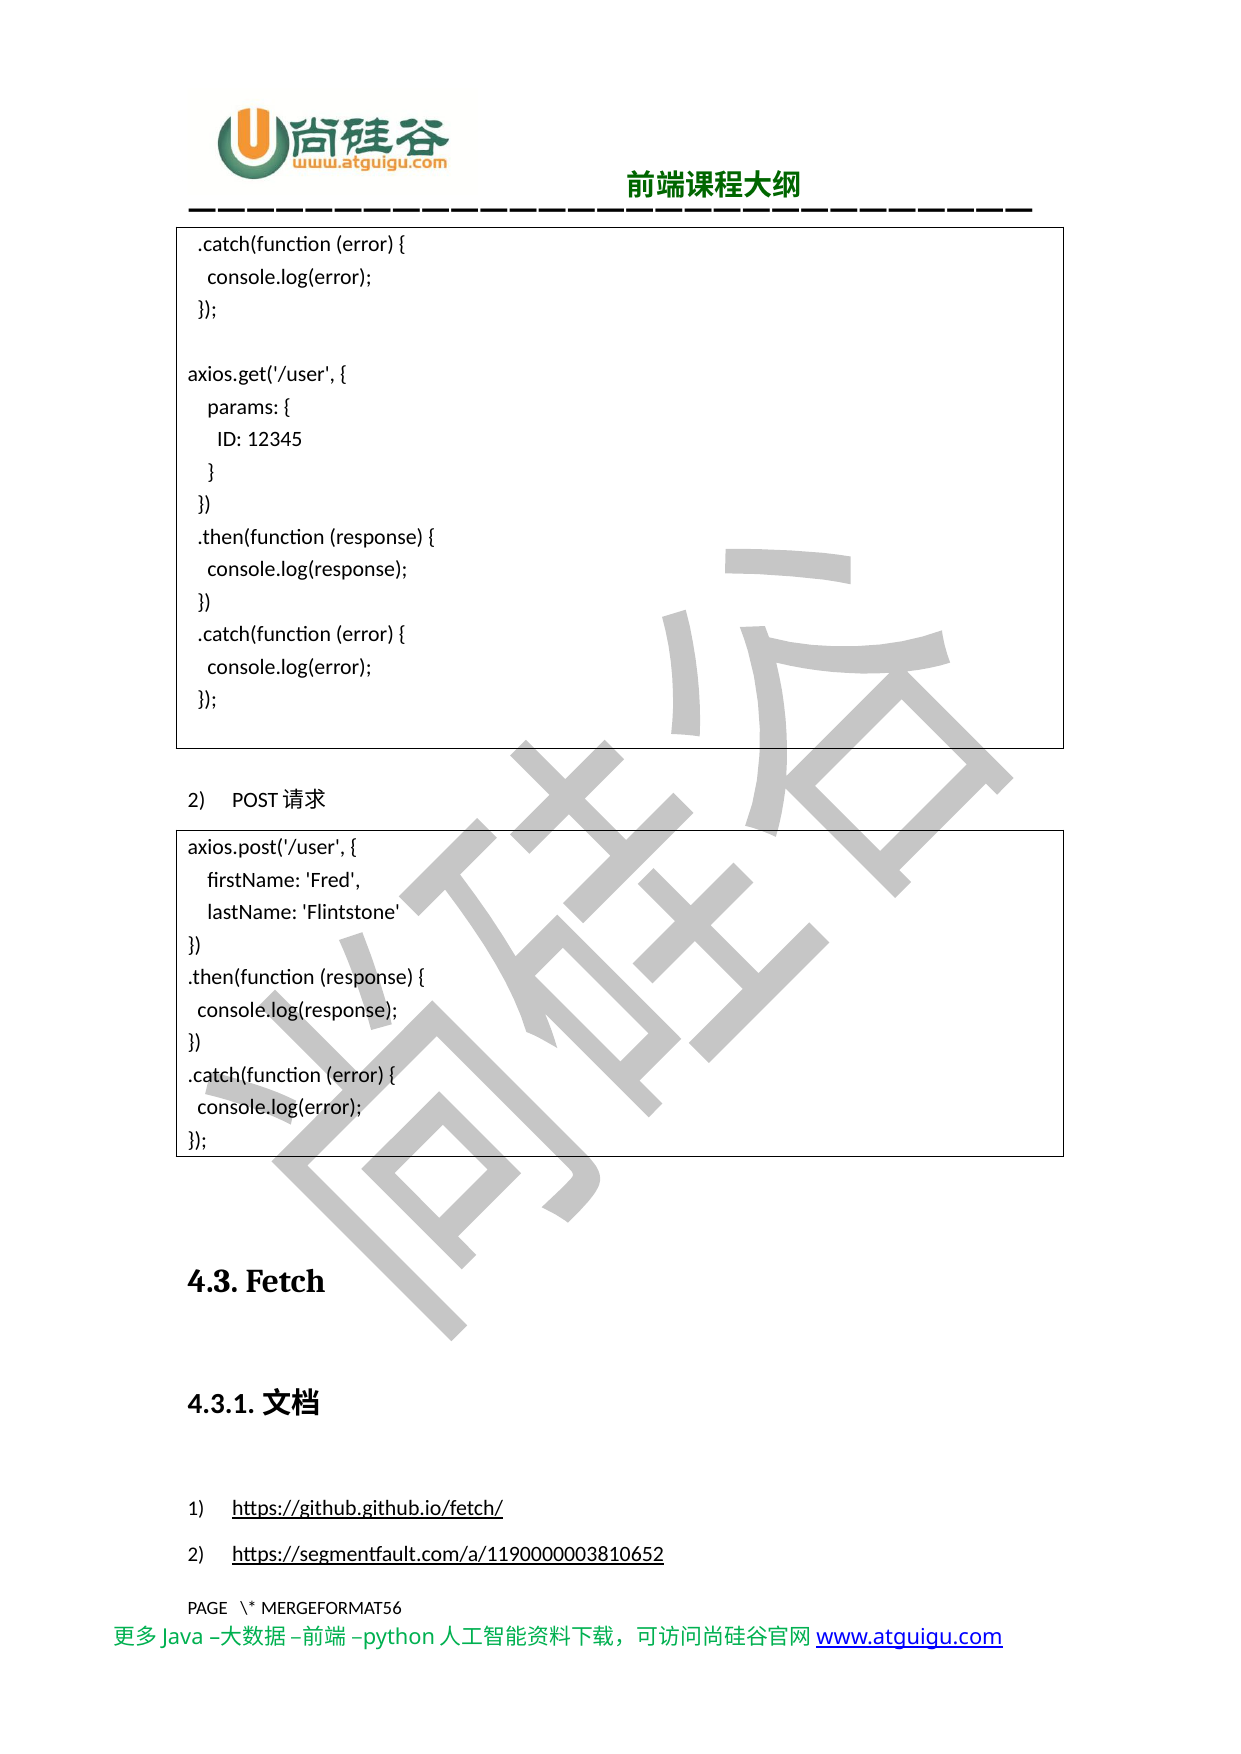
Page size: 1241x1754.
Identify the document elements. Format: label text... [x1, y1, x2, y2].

table_header axios.post('/user', { firstName: 'Fred', lastName: 'Flintstone' }) .then(function (response) { console.log(response); }) .catch(function (error) { console.log(error); }); [177, 831, 1063, 1156]
list https://segmentfault.com/a/1190000003810652 [187, 1537, 1053, 1570]
list POST请求 [187, 781, 1053, 814]
picture [187, 88, 479, 195]
subtitle 4.3.1. 文档 [187, 1369, 1053, 1434]
subtitle 4.3. Fetch [187, 1249, 1053, 1314]
list https://github.github.io/fetch/ [187, 1492, 1053, 1524]
